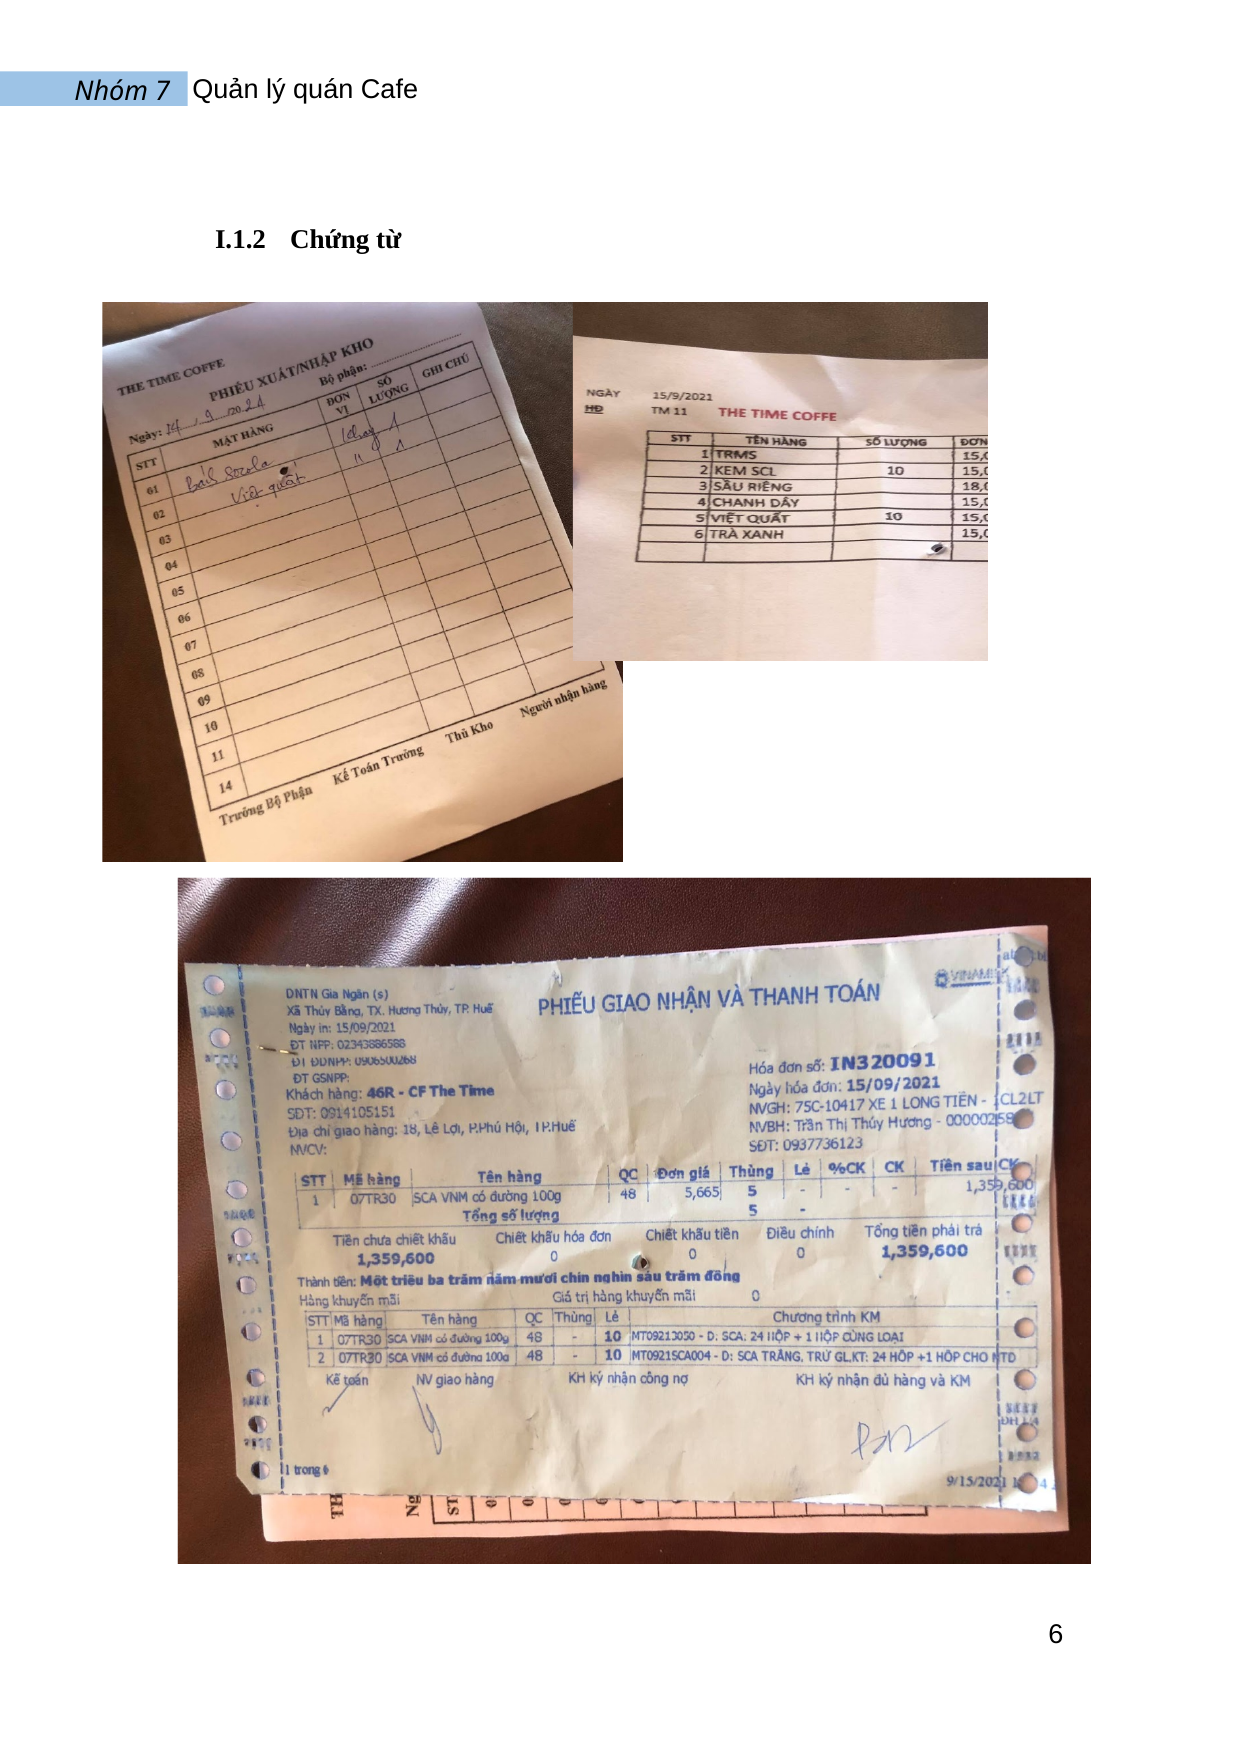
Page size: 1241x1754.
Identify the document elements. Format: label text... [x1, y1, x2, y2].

picture [179, 878, 1090, 1563]
list Chứng từ [215, 223, 1063, 254]
picture [102, 302, 988, 862]
